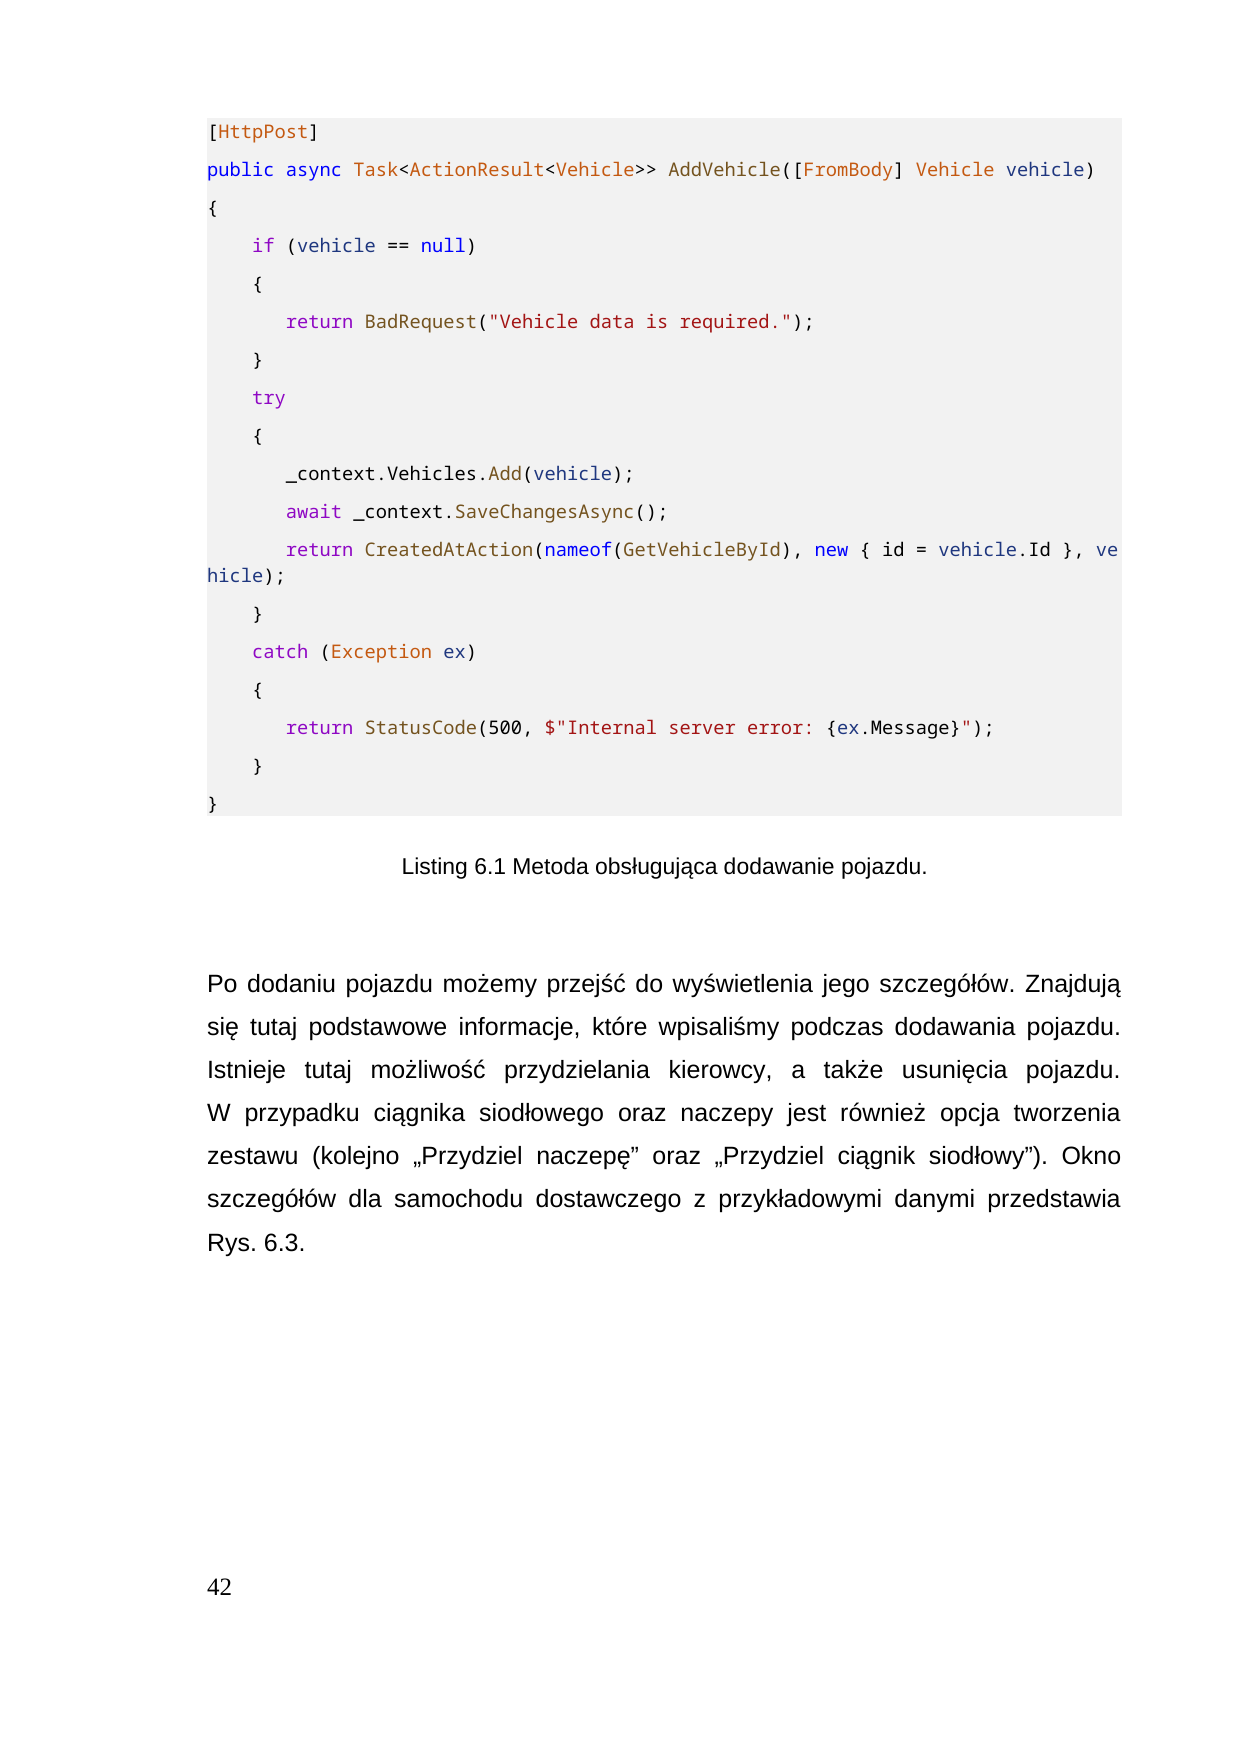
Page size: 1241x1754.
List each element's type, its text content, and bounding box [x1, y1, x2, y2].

text try [207, 384, 1122, 410]
text } [207, 600, 1122, 625]
text catch (Exception ex) [207, 638, 1122, 663]
text Po dodaniu pojazdu możemy przejść do wyświetlenia jego szczegółów. Znajdują się tutaj podstawowe informacje, które wpisaliśmy podczas dodawania pojazdu. Istnieje tutaj możliwość przydzielania kierowcy, a także usunięcia pojazdu. W przypadku ciągnika siodłowego oraz naczepy jest również opcja tworzenia zestawu (kolejno „Przydziel naczepę” oraz „Przydziel ciągnik siodłowy”). Okno szczegółów dla samochodu dostawczego z przykładowymi danymi przedstawia Rys. 6.3. [207, 969, 1122, 1256]
text Listing 6.1 Metoda obsługująca dodawanie pojazdu. [207, 853, 1122, 879]
text } [207, 752, 1122, 777]
text } [207, 346, 1122, 372]
text public async Task<ActionResult<Vehicle>> AddVehicle([FromBody] Vehicle vehicle) [207, 156, 1122, 182]
text } [207, 790, 1122, 816]
text { [207, 194, 1122, 220]
text [HttpPost] [207, 118, 1122, 144]
text return BadRequest("Vehicle data is required."); [207, 308, 1122, 334]
text _context.Vehicles.Add(vehicle); [207, 460, 1122, 486]
text await _context.SaveChangesAsync(); [207, 498, 1122, 524]
text { [207, 270, 1122, 296]
text return CreatedAtAction(nameof(GetVehicleById), new { id = vehicle.Id }, vehicle); [207, 536, 1122, 587]
text { [207, 422, 1122, 448]
text { [207, 676, 1122, 701]
text if (vehicle == null) [207, 232, 1122, 258]
text return StatusCode(500, $"Internal server error: {ex.Message}"); [207, 714, 1122, 739]
